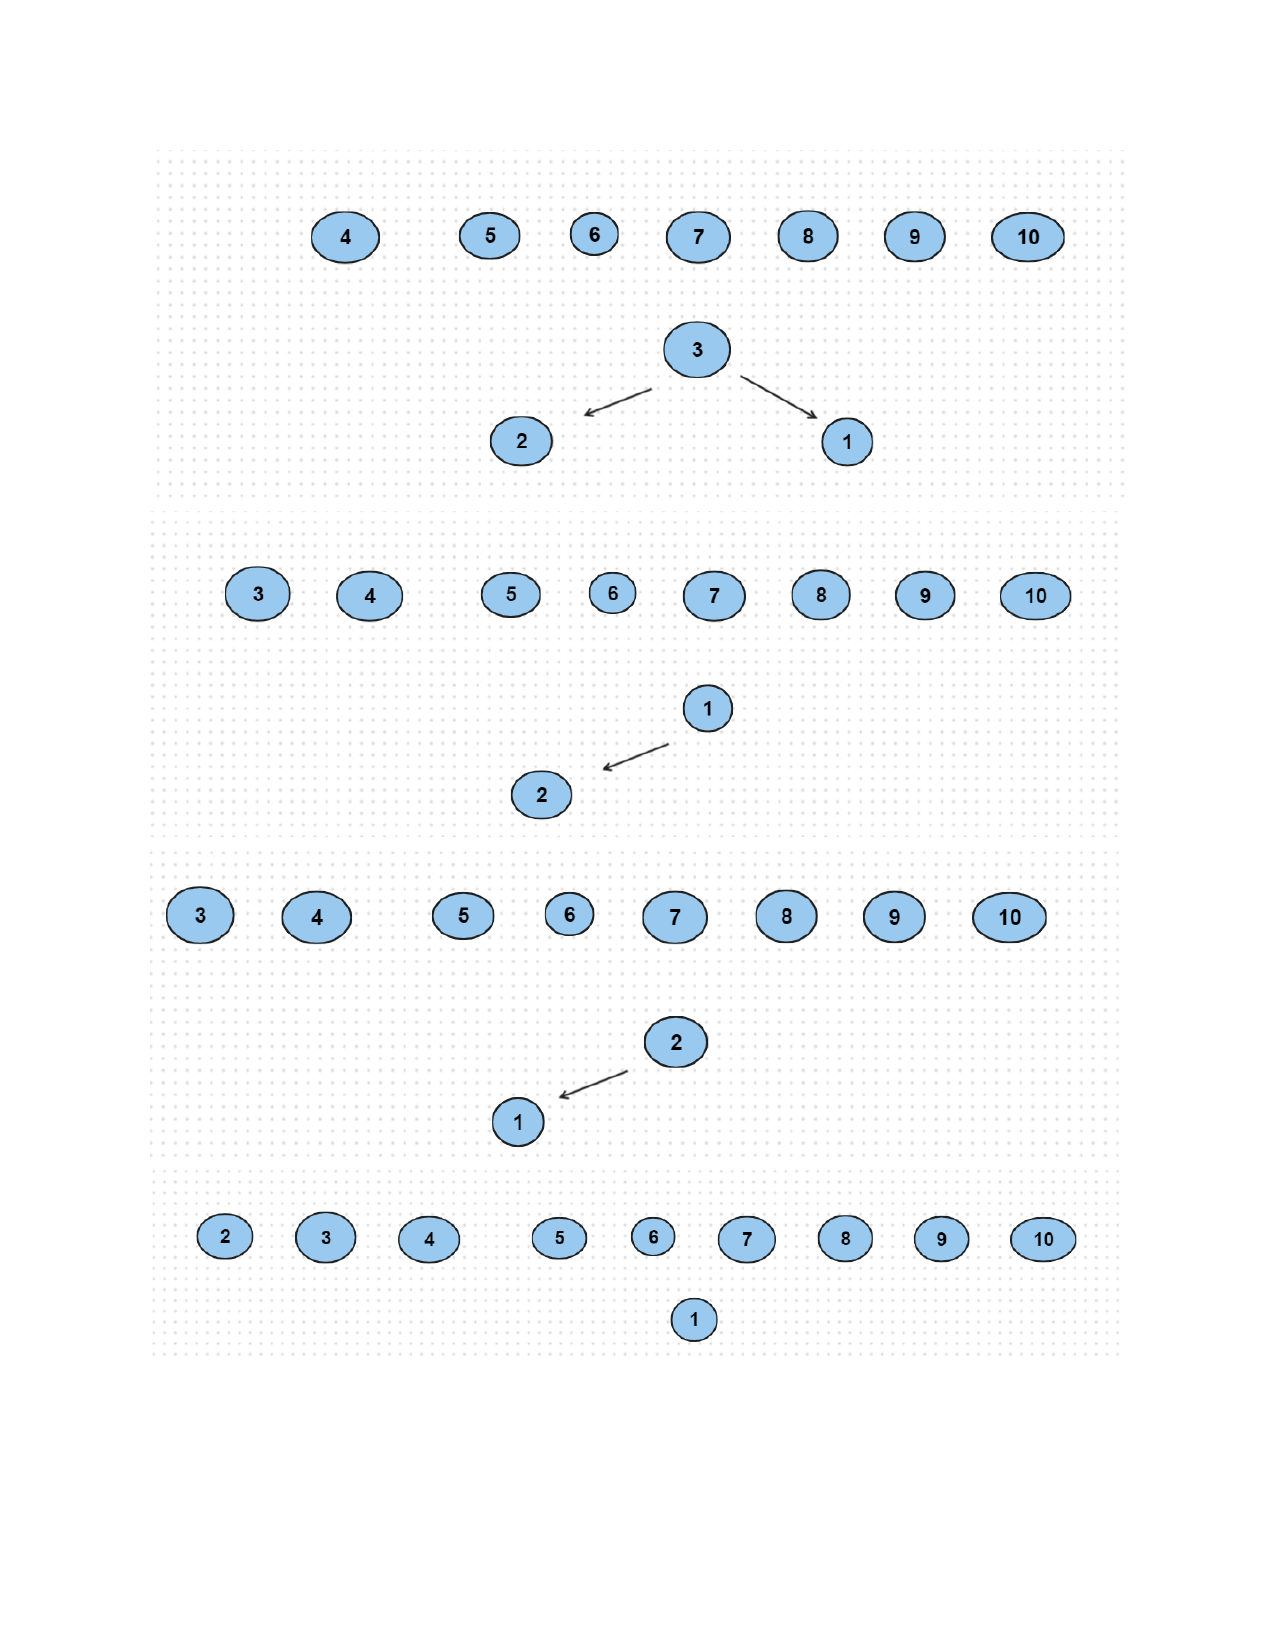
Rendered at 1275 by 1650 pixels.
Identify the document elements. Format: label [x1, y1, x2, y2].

picture [150, 845, 1125, 1157]
picture [150, 150, 1125, 503]
picture [150, 511, 1125, 837]
picture [150, 1164, 1125, 1360]
